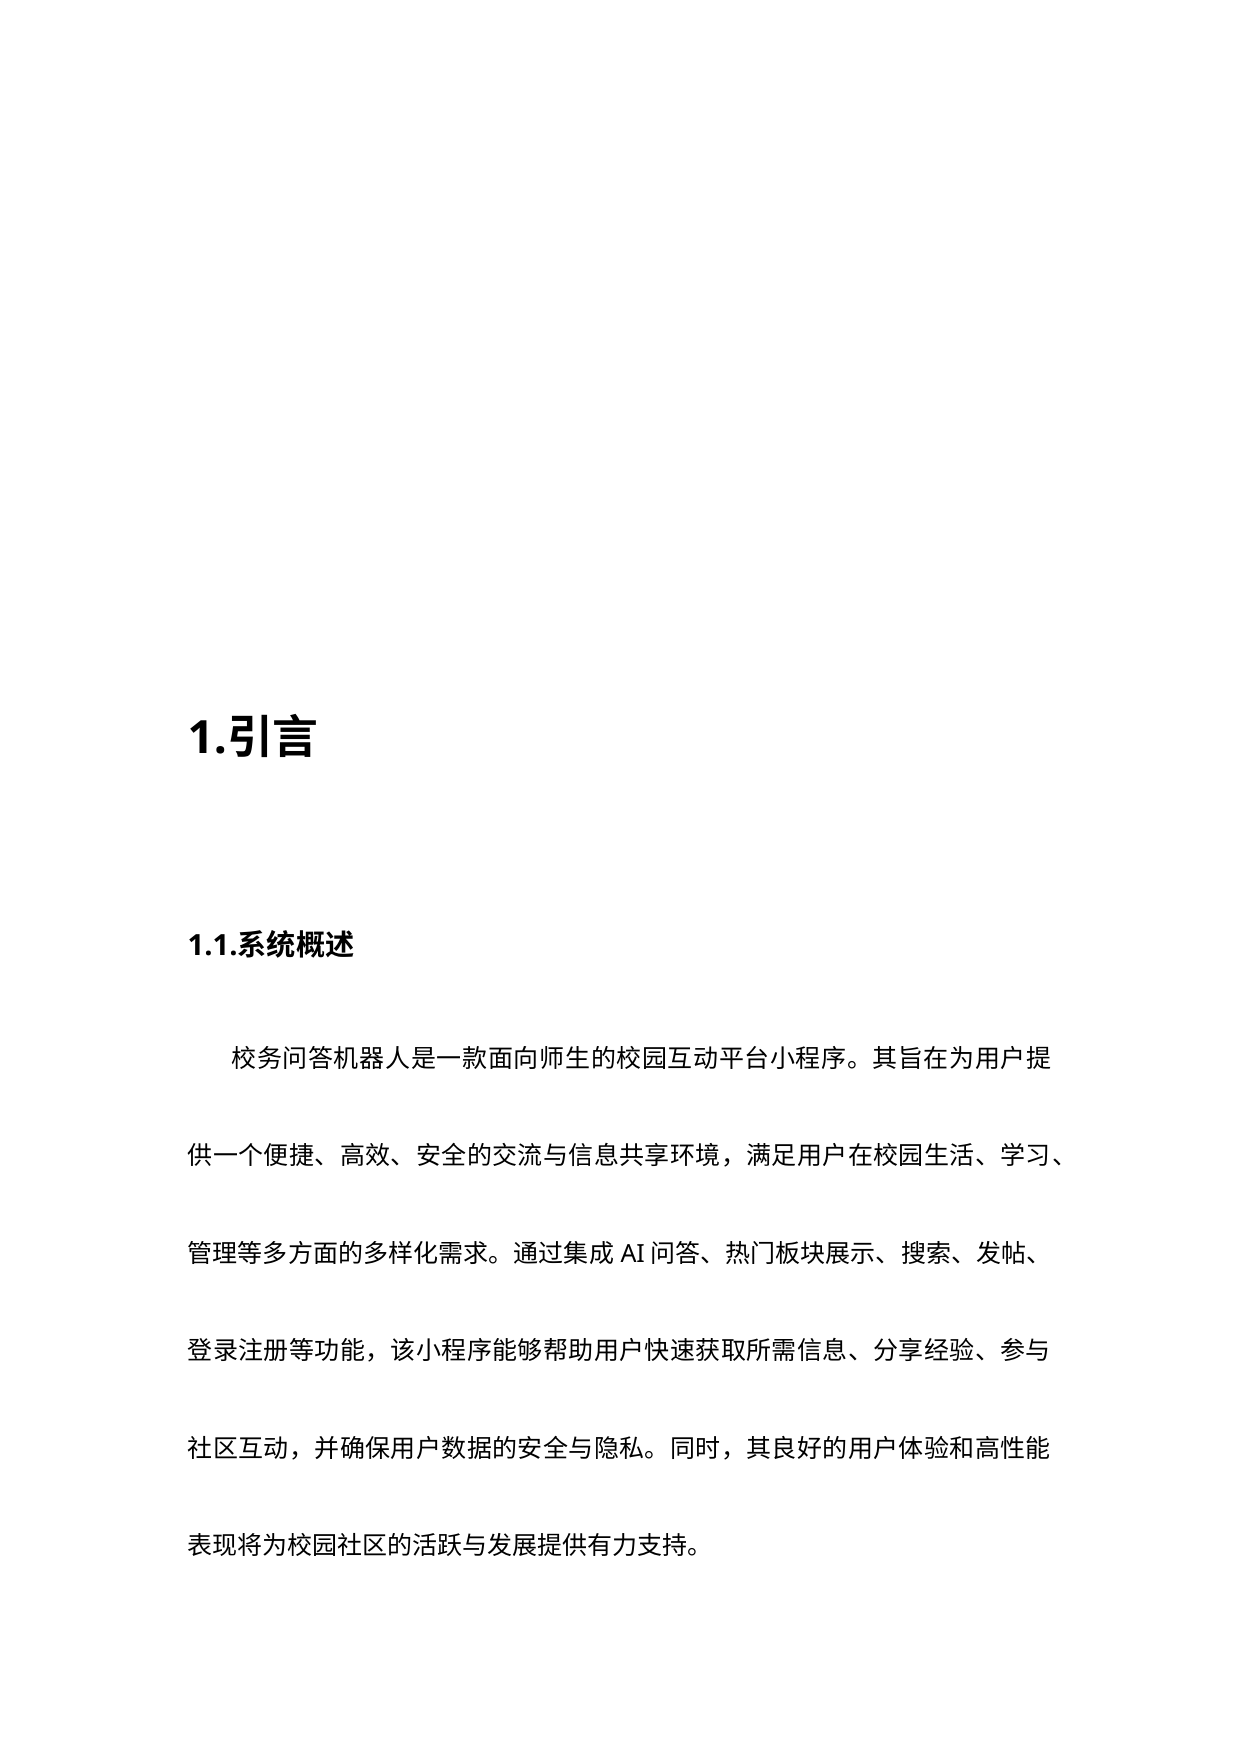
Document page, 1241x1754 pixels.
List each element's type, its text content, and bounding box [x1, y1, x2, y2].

subtitle 1.引言 [187, 685, 1053, 782]
subtitle 1.1.系统概述 [187, 911, 1053, 976]
